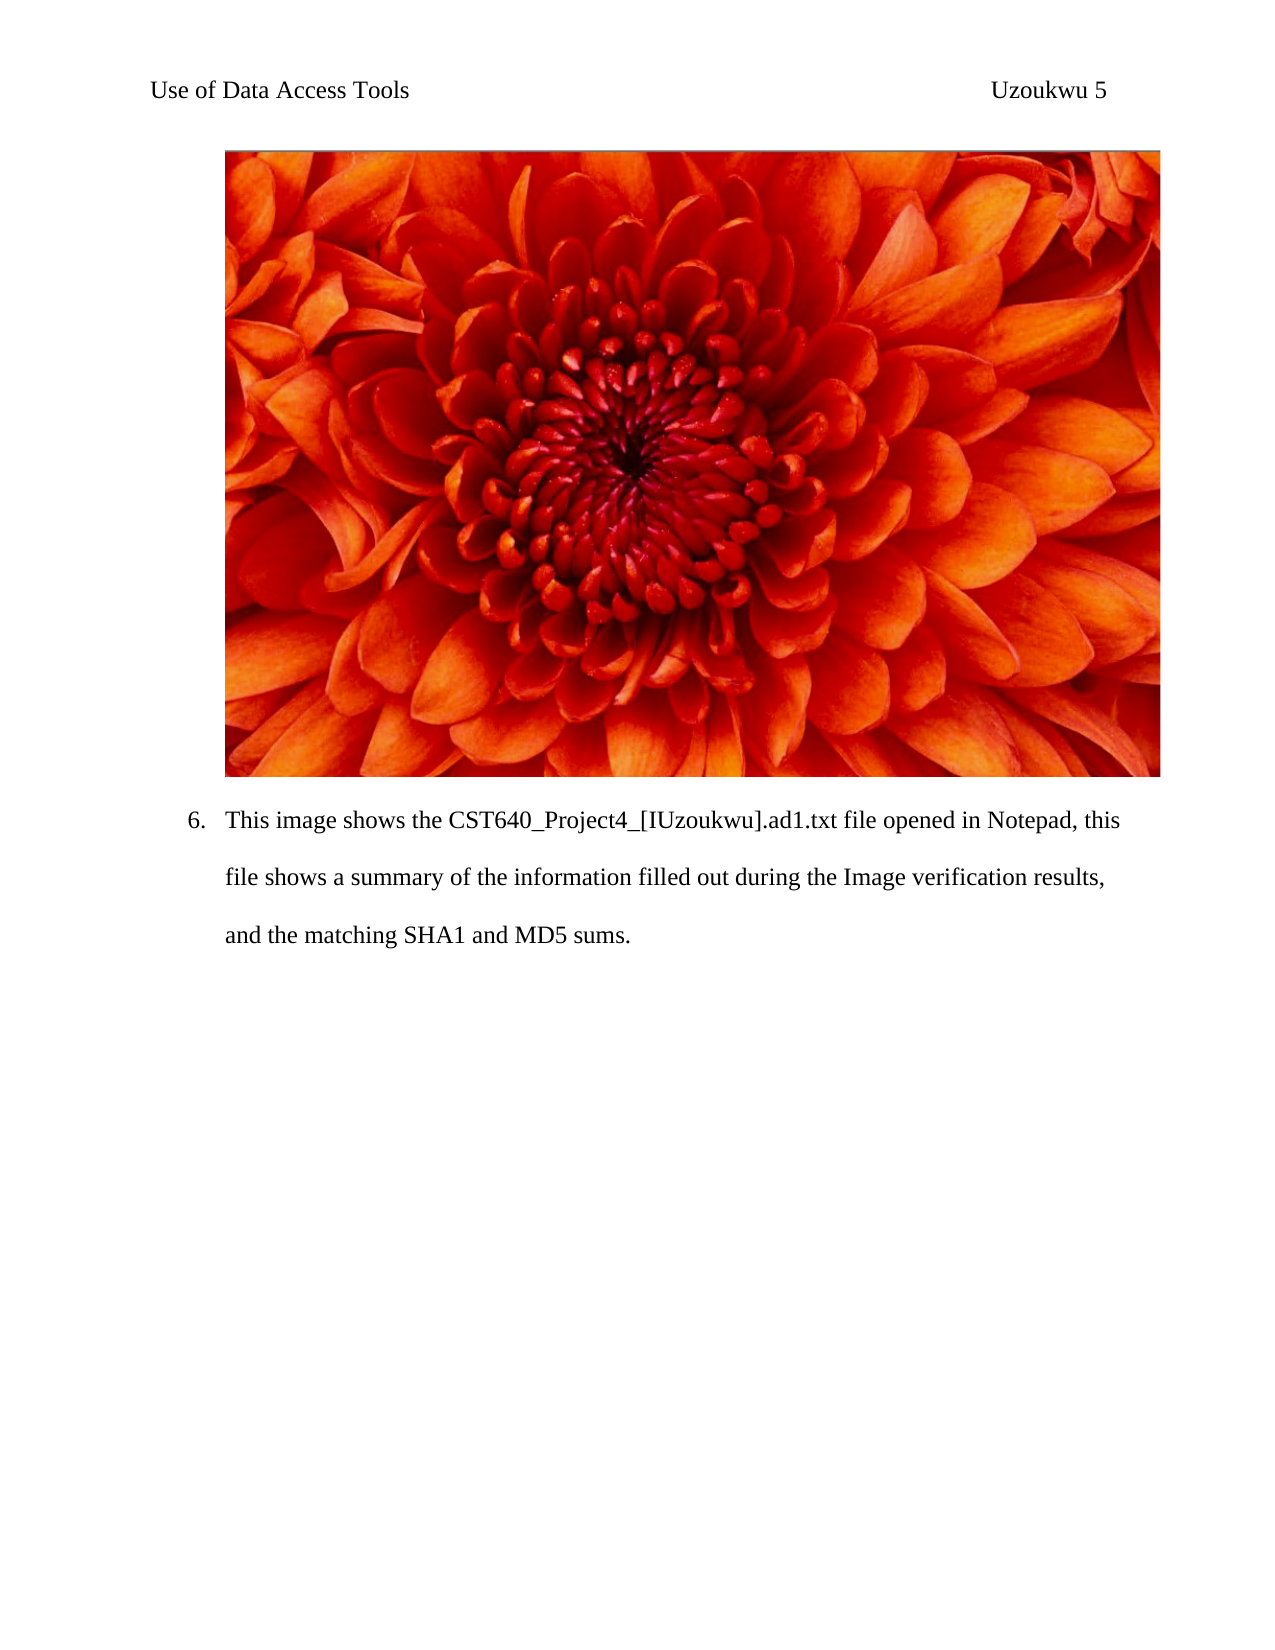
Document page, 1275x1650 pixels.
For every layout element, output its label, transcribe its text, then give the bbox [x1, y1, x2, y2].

list This image shows the CST640_Project4_[IUzoukwu].ad1.txt file opened in Notepad, this file shows a summary of the information filled out during the Image verification results, and the matching SHA1 and MD5 sums. [187, 805, 1125, 949]
picture [225, 150, 1161, 777]
